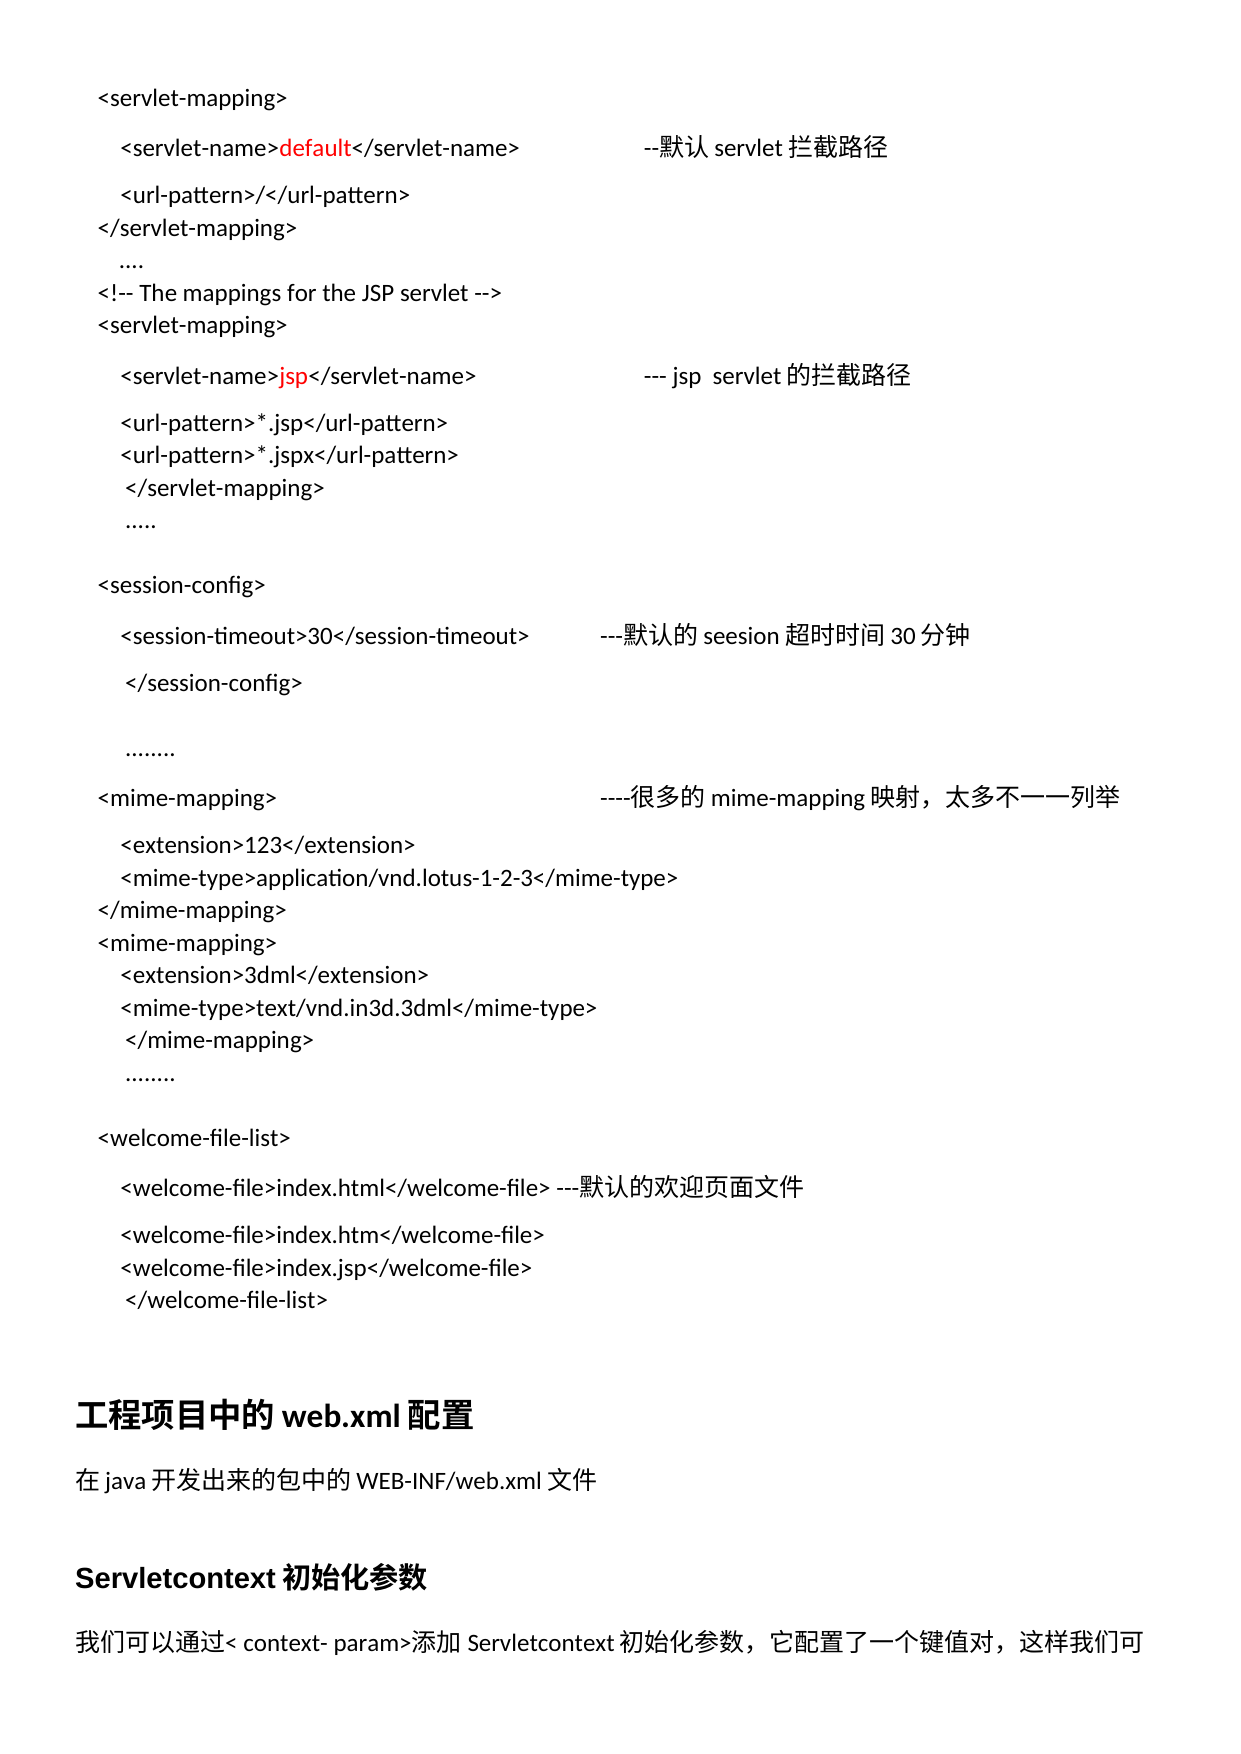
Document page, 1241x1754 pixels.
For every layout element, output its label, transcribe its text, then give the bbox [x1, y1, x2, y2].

text <mime-type>text/vnd.in3d.3dml</mime-type> [75, 991, 1165, 1023]
text </welcome-file-list> [75, 1283, 1165, 1316]
text <url-pattern>/</url-pattern> [75, 178, 1165, 211]
text <welcome-file>index.jsp</welcome-file> [75, 1251, 1165, 1283]
text ........ [75, 731, 1165, 763]
text <url-pattern>*.jspx</url-pattern> [75, 438, 1165, 471]
text </servlet-mapping> [75, 211, 1165, 243]
subtitle 工程项目中的web.xml配置 [75, 1381, 1165, 1446]
text ........ [75, 1056, 1165, 1088]
text <mime-mapping> [75, 926, 1165, 958]
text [75, 1608, 1165, 1673]
text <mime-mapping> ----很多的mime-mapping映射，太多不一一列举 [75, 763, 1165, 828]
text <welcome-file>index.htm</welcome-file> [75, 1218, 1165, 1251]
text 在java开发出来的包中的WEB-INF/web.xml文件 [75, 1446, 1165, 1511]
text </mime-mapping> [75, 1023, 1165, 1056]
text <servlet-name>default</servlet-name> --默认servlet拦截路径 [75, 113, 1165, 178]
text ..... [75, 503, 1165, 536]
text </mime-mapping> [75, 893, 1165, 926]
text <extension>123</extension> [75, 828, 1165, 861]
text <!-- The mappings for the JSP servlet --> [75, 276, 1165, 308]
text <url-pattern>*.jsp</url-pattern> [75, 406, 1165, 438]
text <welcome-file-list> [75, 1121, 1165, 1153]
text </servlet-mapping> [75, 471, 1165, 503]
text <mime-type>application/vnd.lotus-1-2-3</mime-type> [75, 861, 1165, 893]
text <servlet-mapping> [75, 81, 1165, 113]
text <extension>3dml</extension> [75, 958, 1165, 991]
text <servlet-name>jsp</servlet-name> --- jsp servlet的拦截路径 [75, 341, 1165, 406]
text <servlet-mapping> [75, 308, 1165, 341]
subtitle Servletcontext初始化参数 [75, 1543, 1165, 1608]
text <session-timeout>30</session-timeout> ---默认的seesion 超时时间30分钟 [75, 601, 1165, 666]
text .... [75, 243, 1165, 276]
text <session-config> [75, 568, 1165, 601]
text </session-config> [75, 666, 1165, 698]
text <welcome-file>index.html</welcome-file> ---默认的欢迎页面文件 [75, 1153, 1165, 1218]
